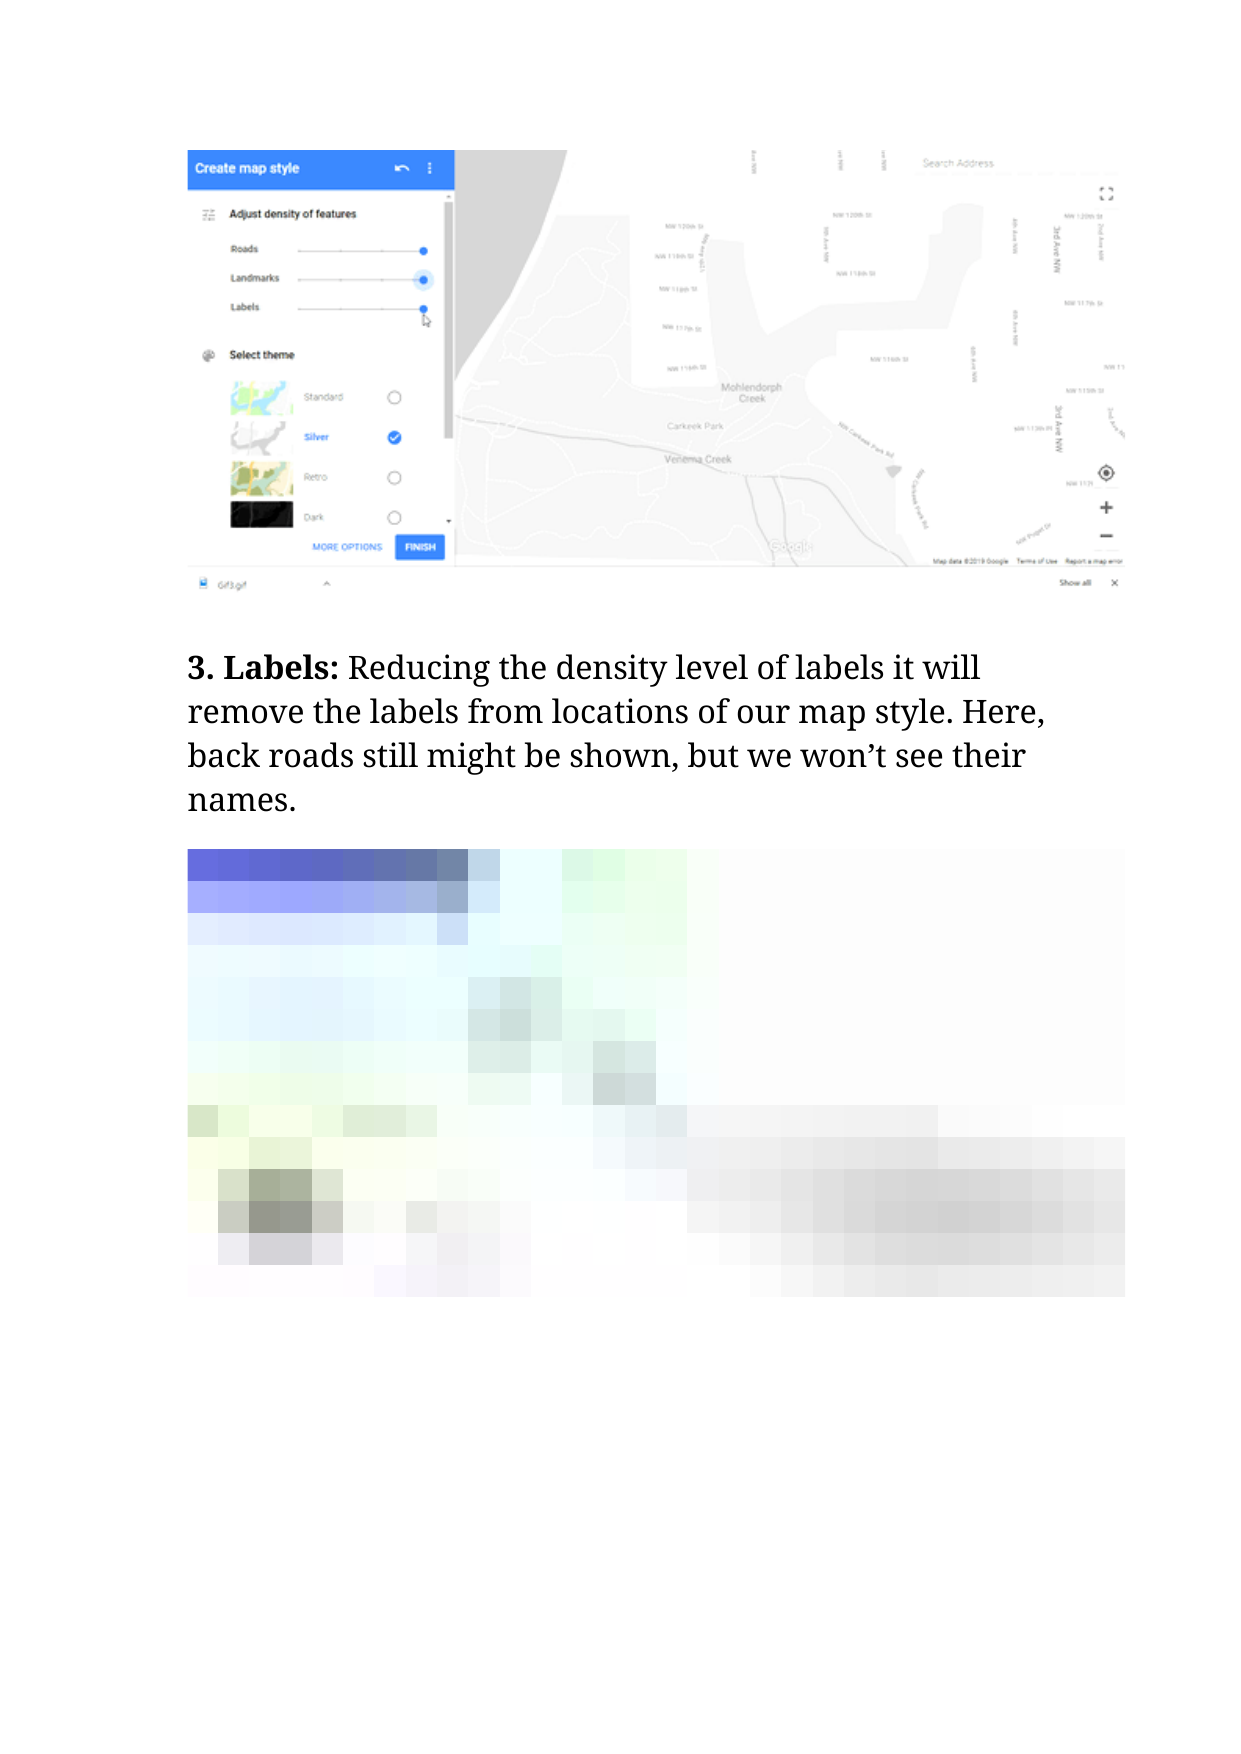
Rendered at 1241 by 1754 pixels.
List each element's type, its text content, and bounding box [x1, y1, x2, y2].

picture [187, 150, 1125, 597]
picture [187, 849, 1125, 1297]
text 3. Labels: Reducing the density level of labels it will remove the labels from locations of our map style. Here, back roads still might be shown, but we won’t see their names. [296, 645, 1053, 821]
